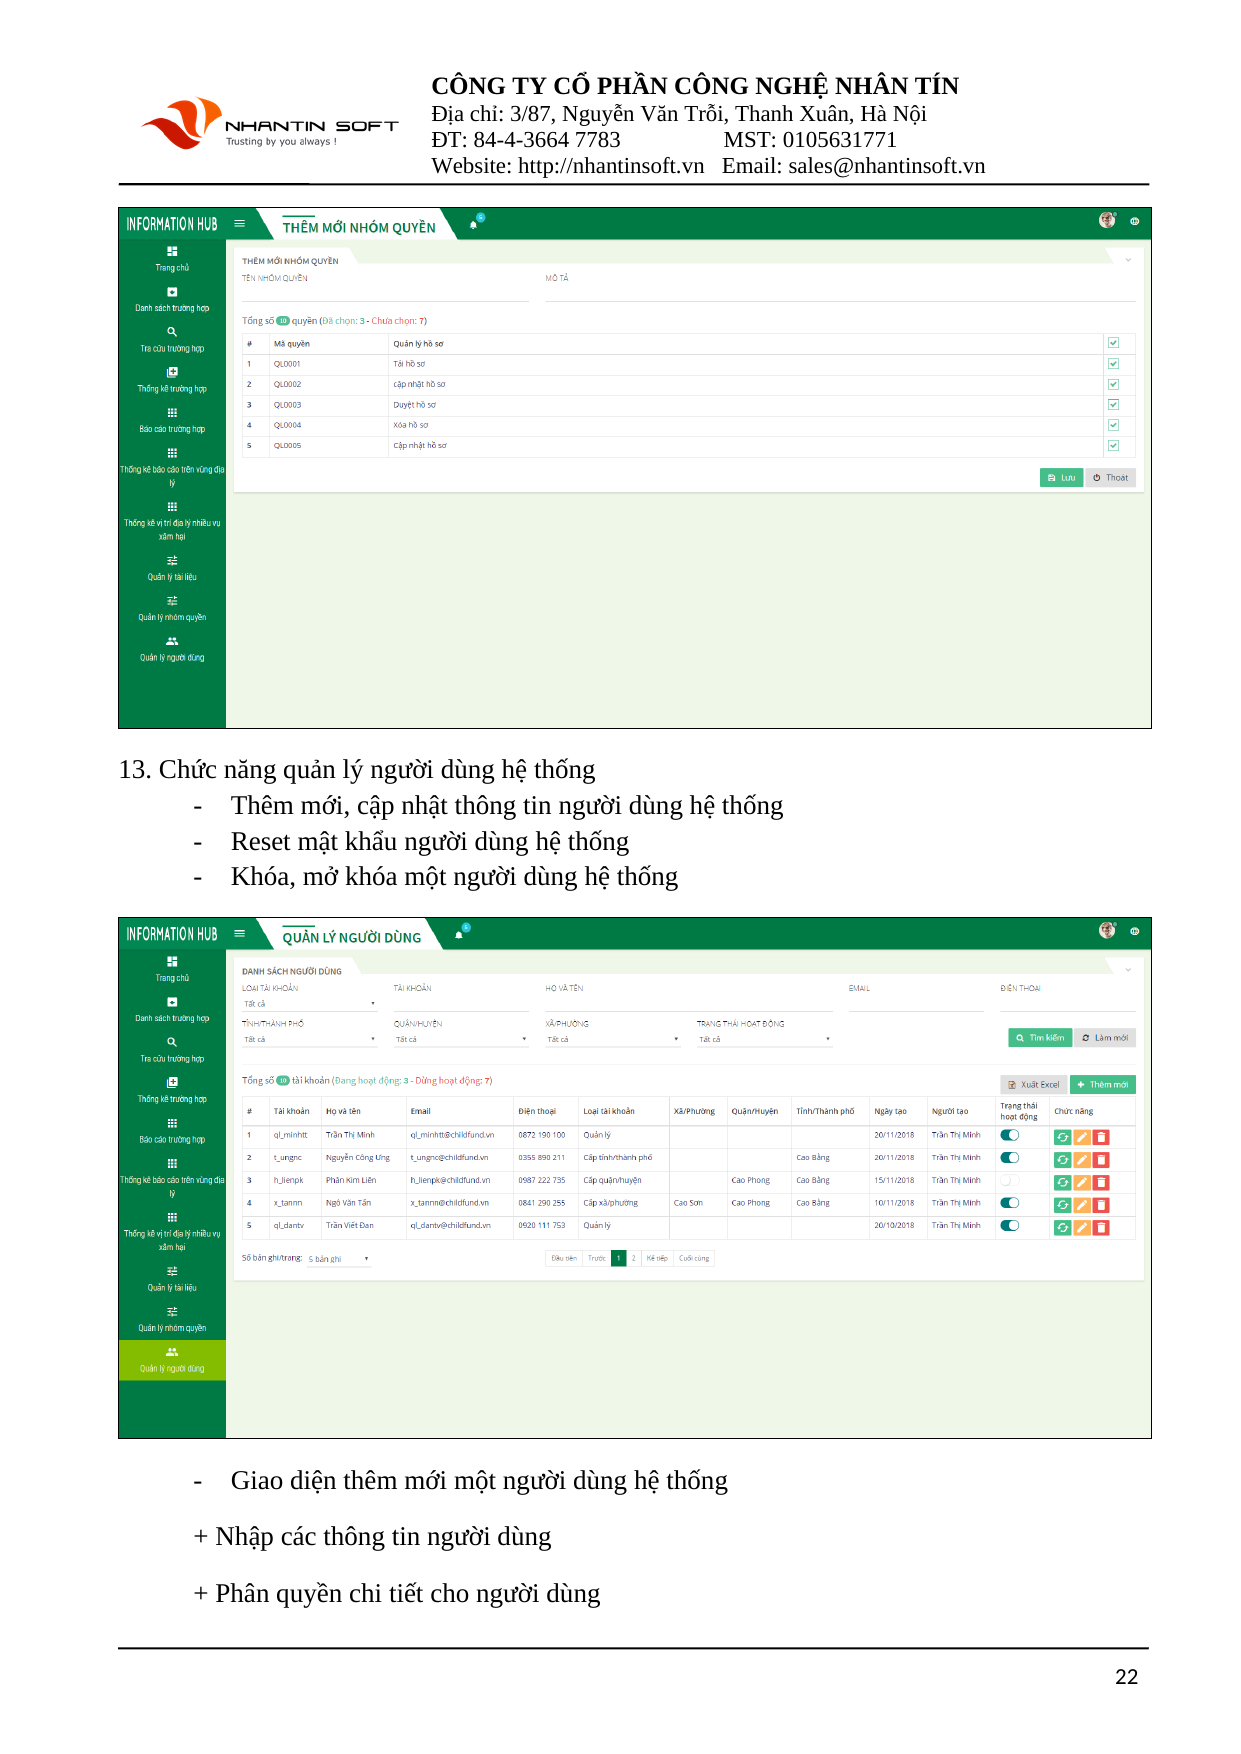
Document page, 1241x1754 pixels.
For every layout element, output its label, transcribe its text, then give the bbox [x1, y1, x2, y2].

list Chức năng quản lý người dùng hệ thống [118, 753, 1152, 784]
list Reset mật khẩu người dùng hệ thống [193, 825, 1152, 856]
text + Nhập các thông tin người dùng [193, 1520, 1152, 1551]
picture [119, 208, 1151, 728]
list Thêm mới, cập nhật thông tin người dùng hệ thống [193, 789, 1152, 820]
list Khóa, mở khóa một người dùng hệ thống [193, 861, 1152, 892]
picture [129, 70, 409, 176]
text + Phân quyền chi tiết cho người dùng [193, 1577, 1152, 1608]
picture [119, 918, 1151, 1438]
list Giao diện thêm mới một người dùng hệ thống [193, 1464, 1152, 1495]
